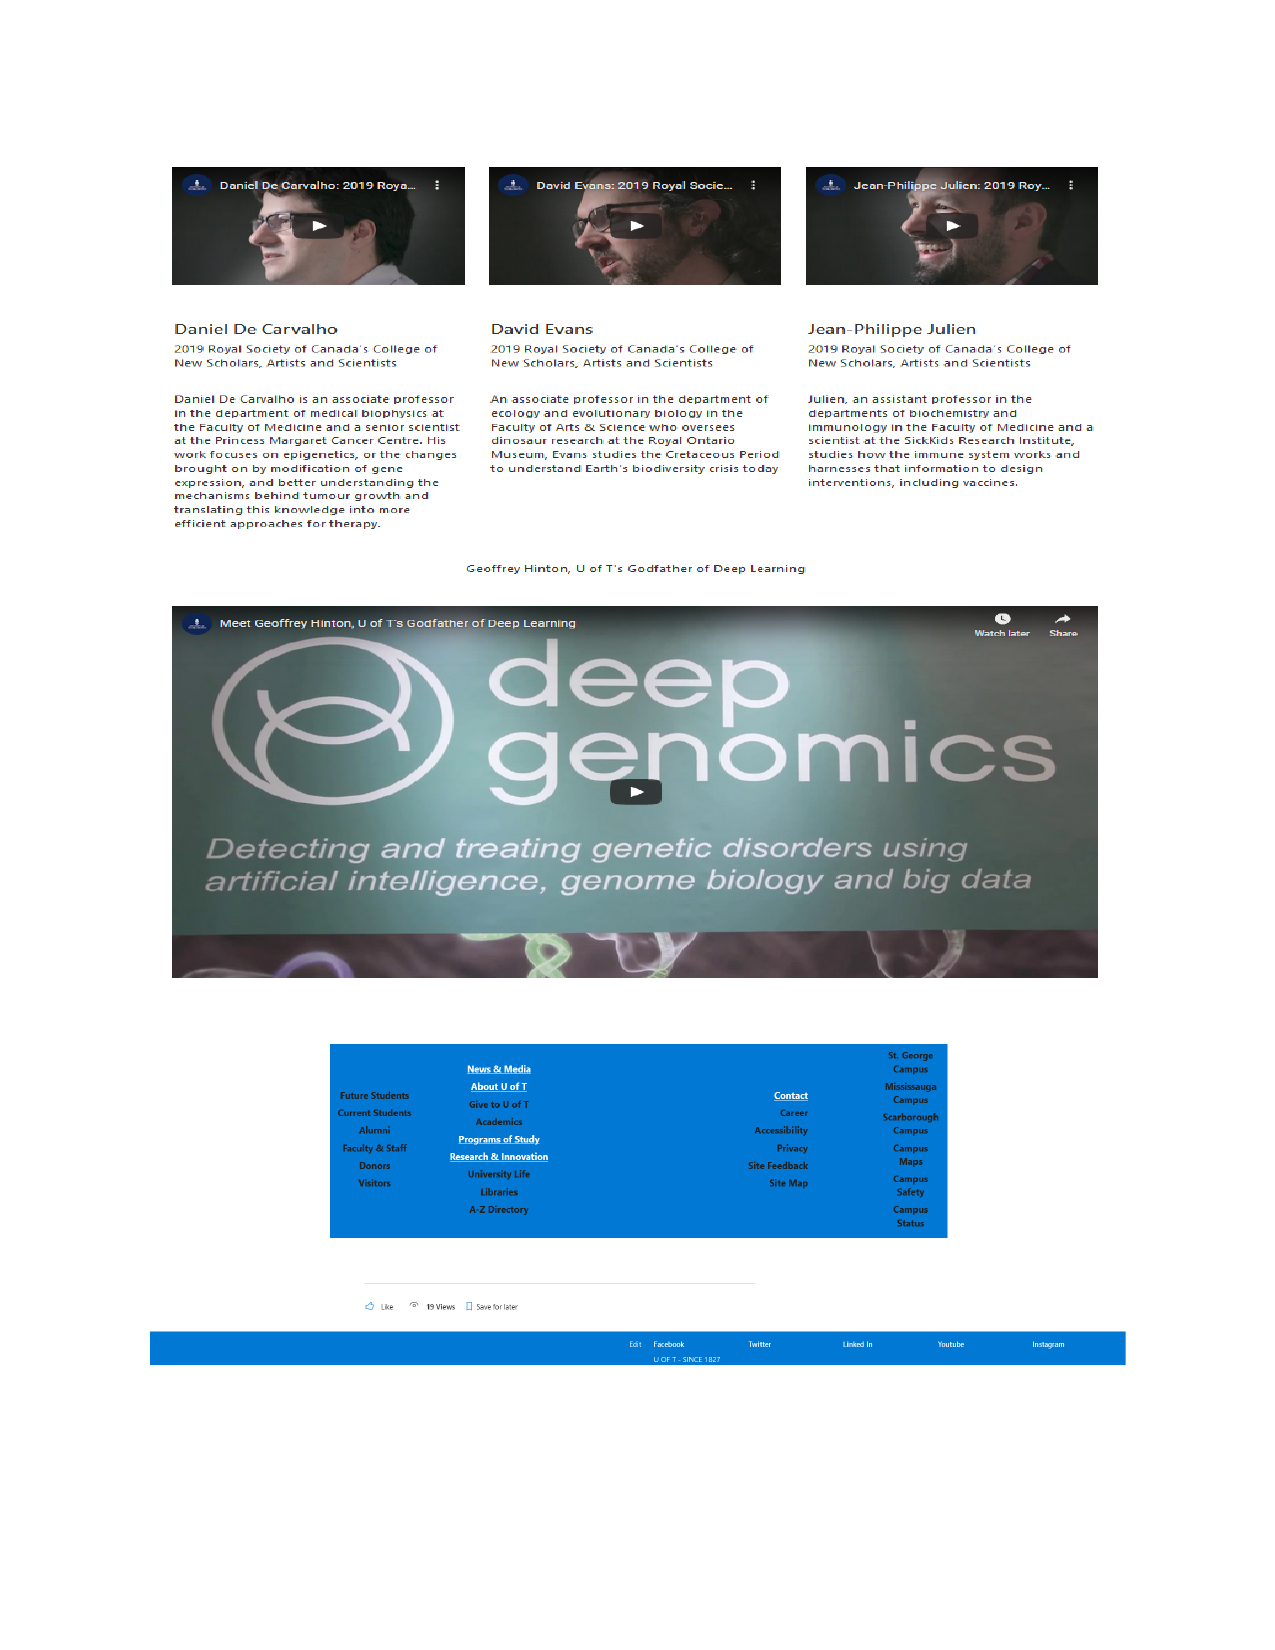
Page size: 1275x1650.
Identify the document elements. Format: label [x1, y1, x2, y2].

picture [150, 1032, 1126, 1365]
picture [150, 150, 1125, 984]
